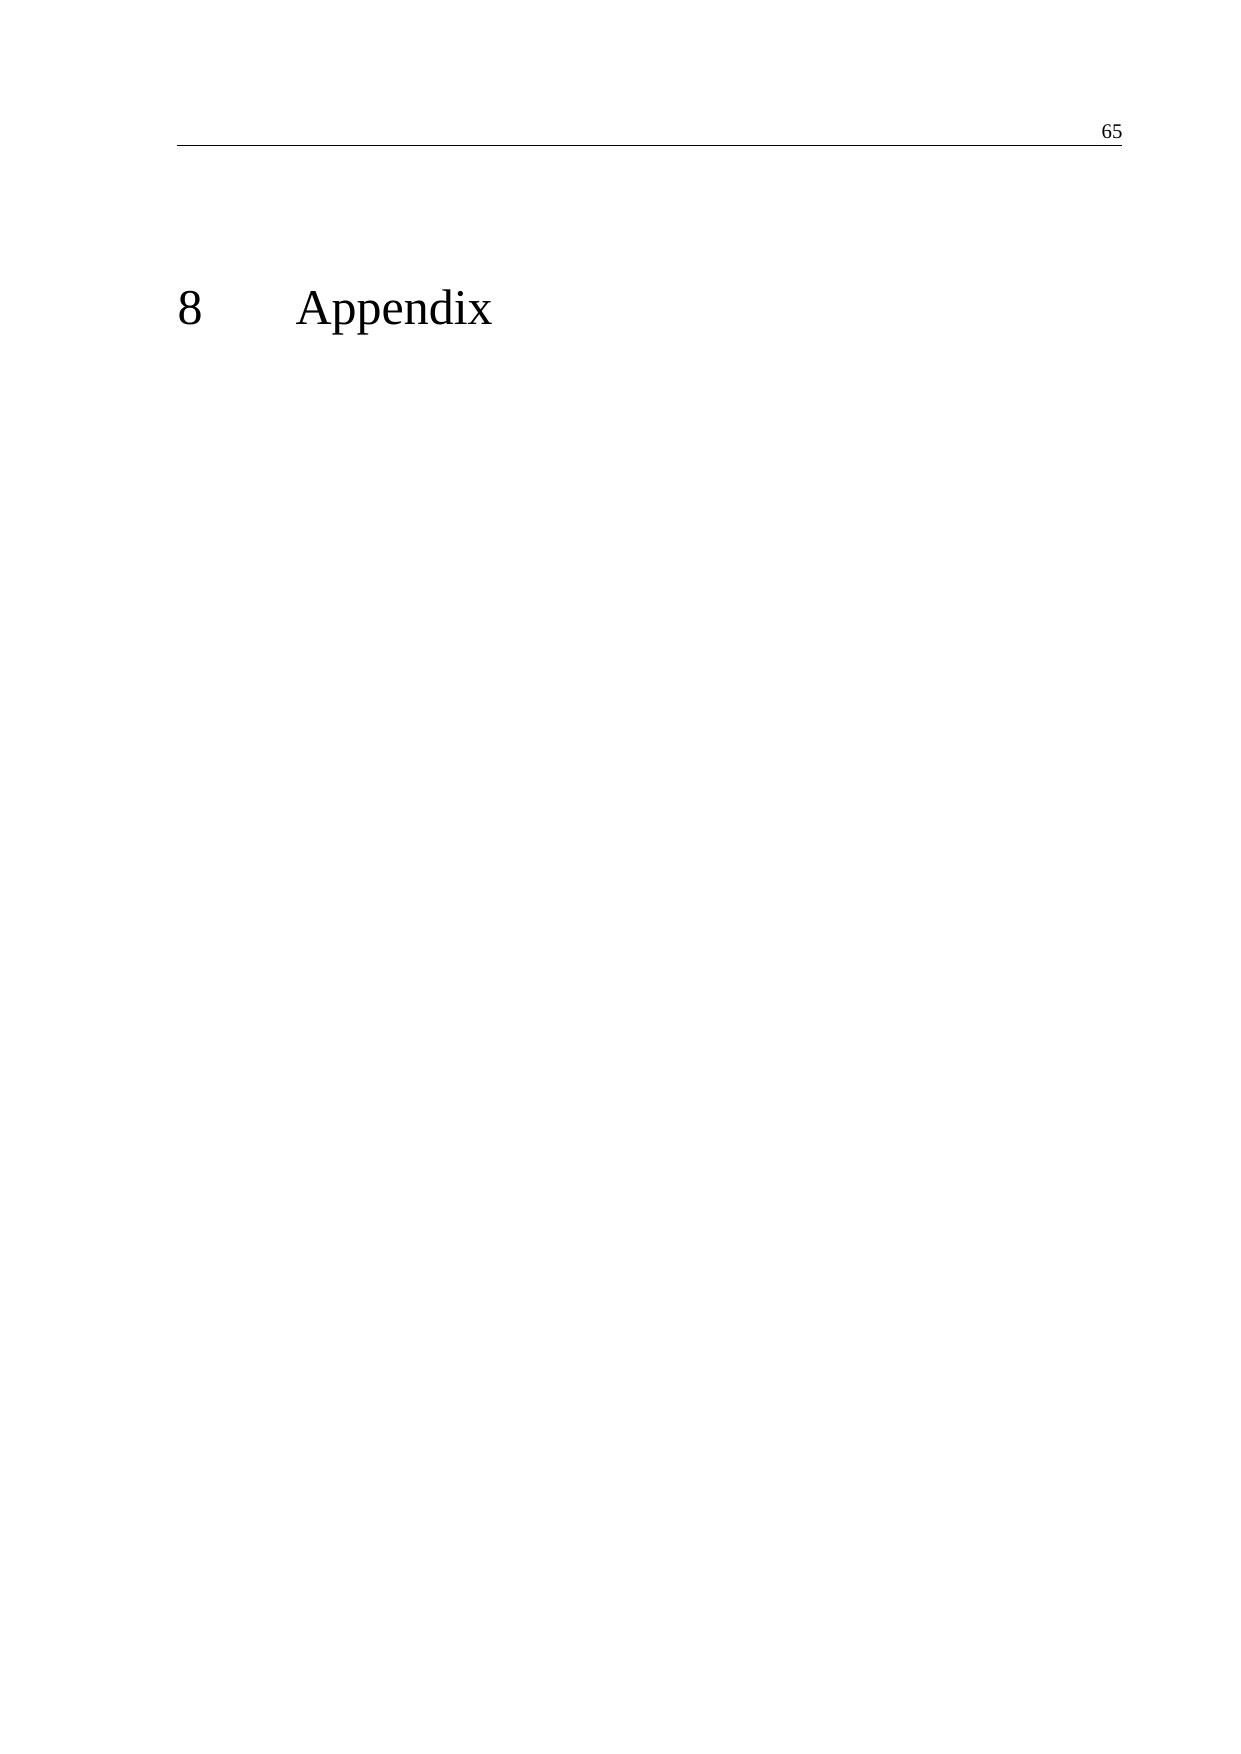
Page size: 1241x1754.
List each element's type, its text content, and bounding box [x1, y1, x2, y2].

subtitle Appendix [177, 277, 1122, 335]
